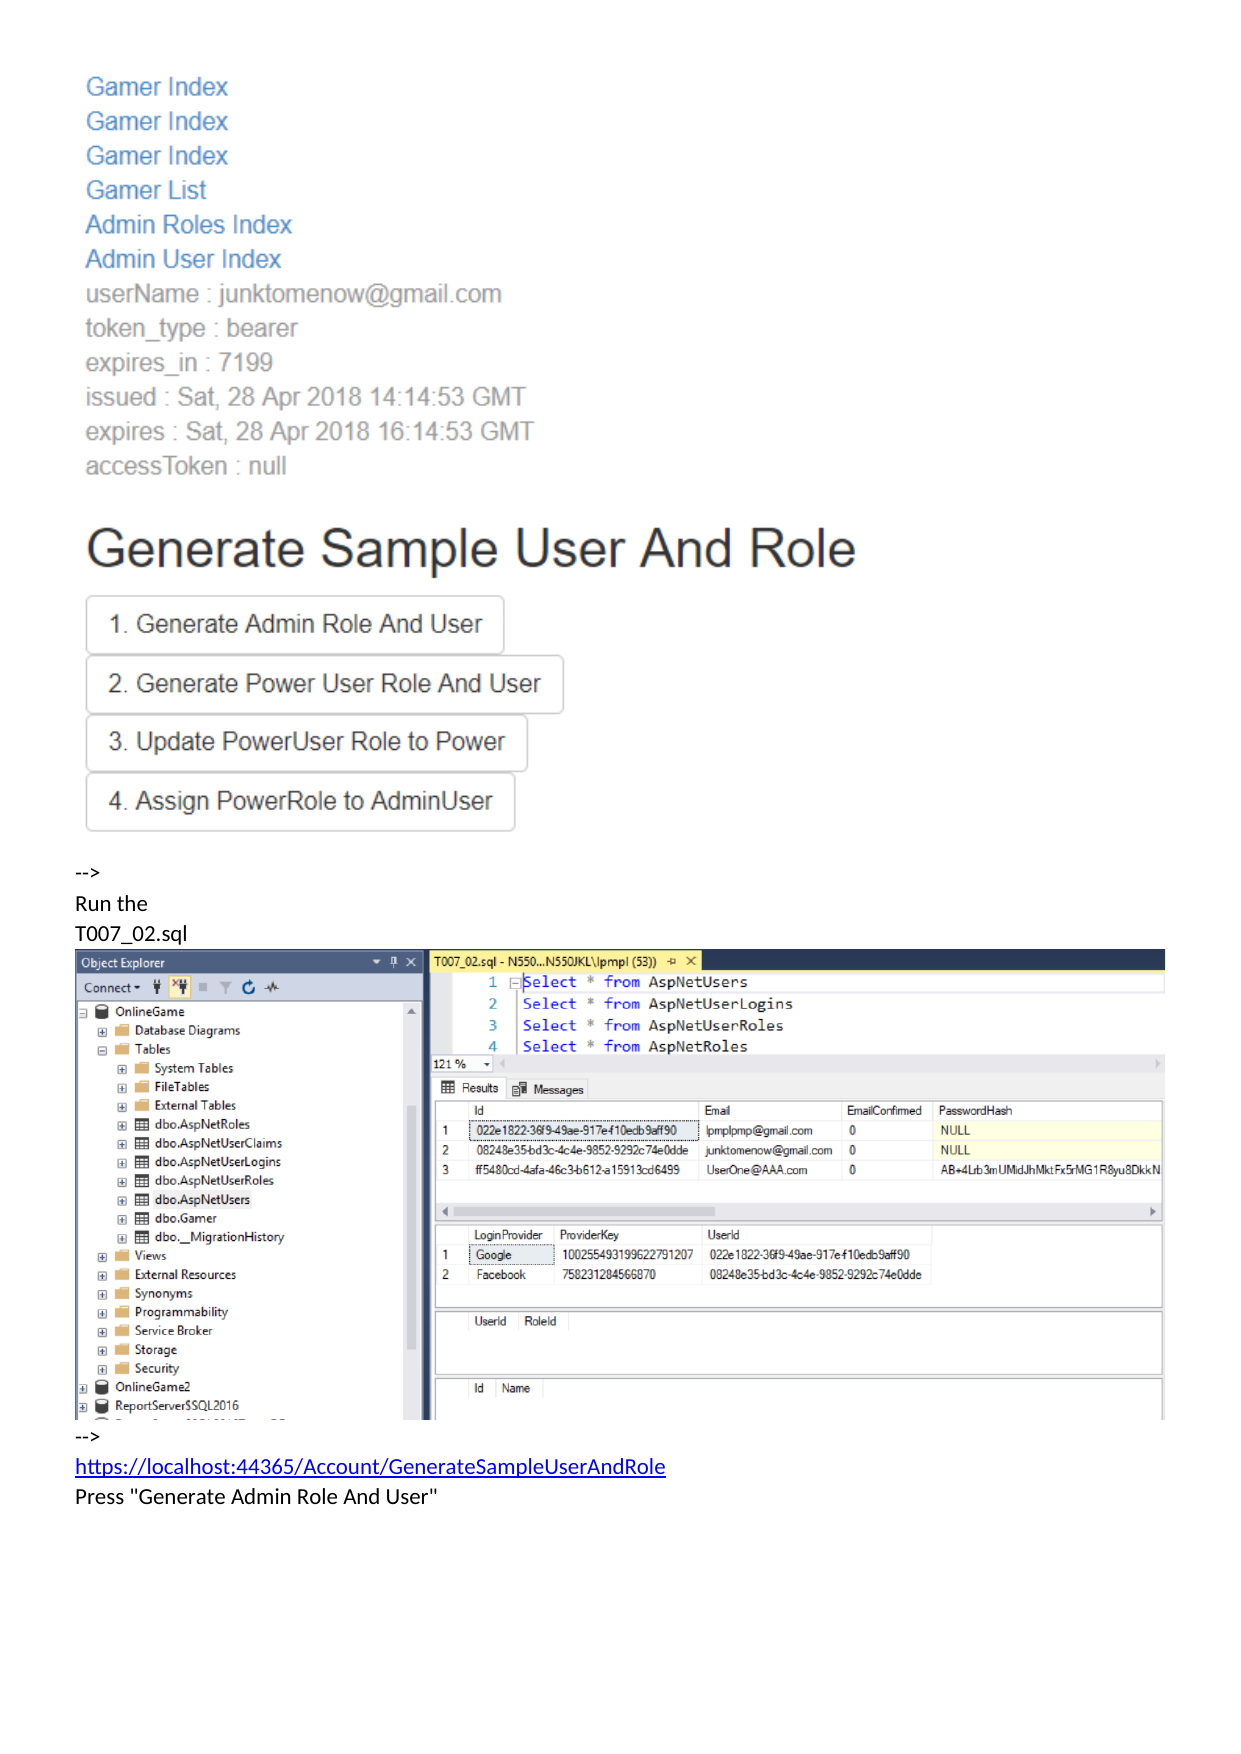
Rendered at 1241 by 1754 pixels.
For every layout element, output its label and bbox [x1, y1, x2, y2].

picture [75, 75, 877, 857]
picture [75, 949, 1166, 1420]
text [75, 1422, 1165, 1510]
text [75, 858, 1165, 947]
